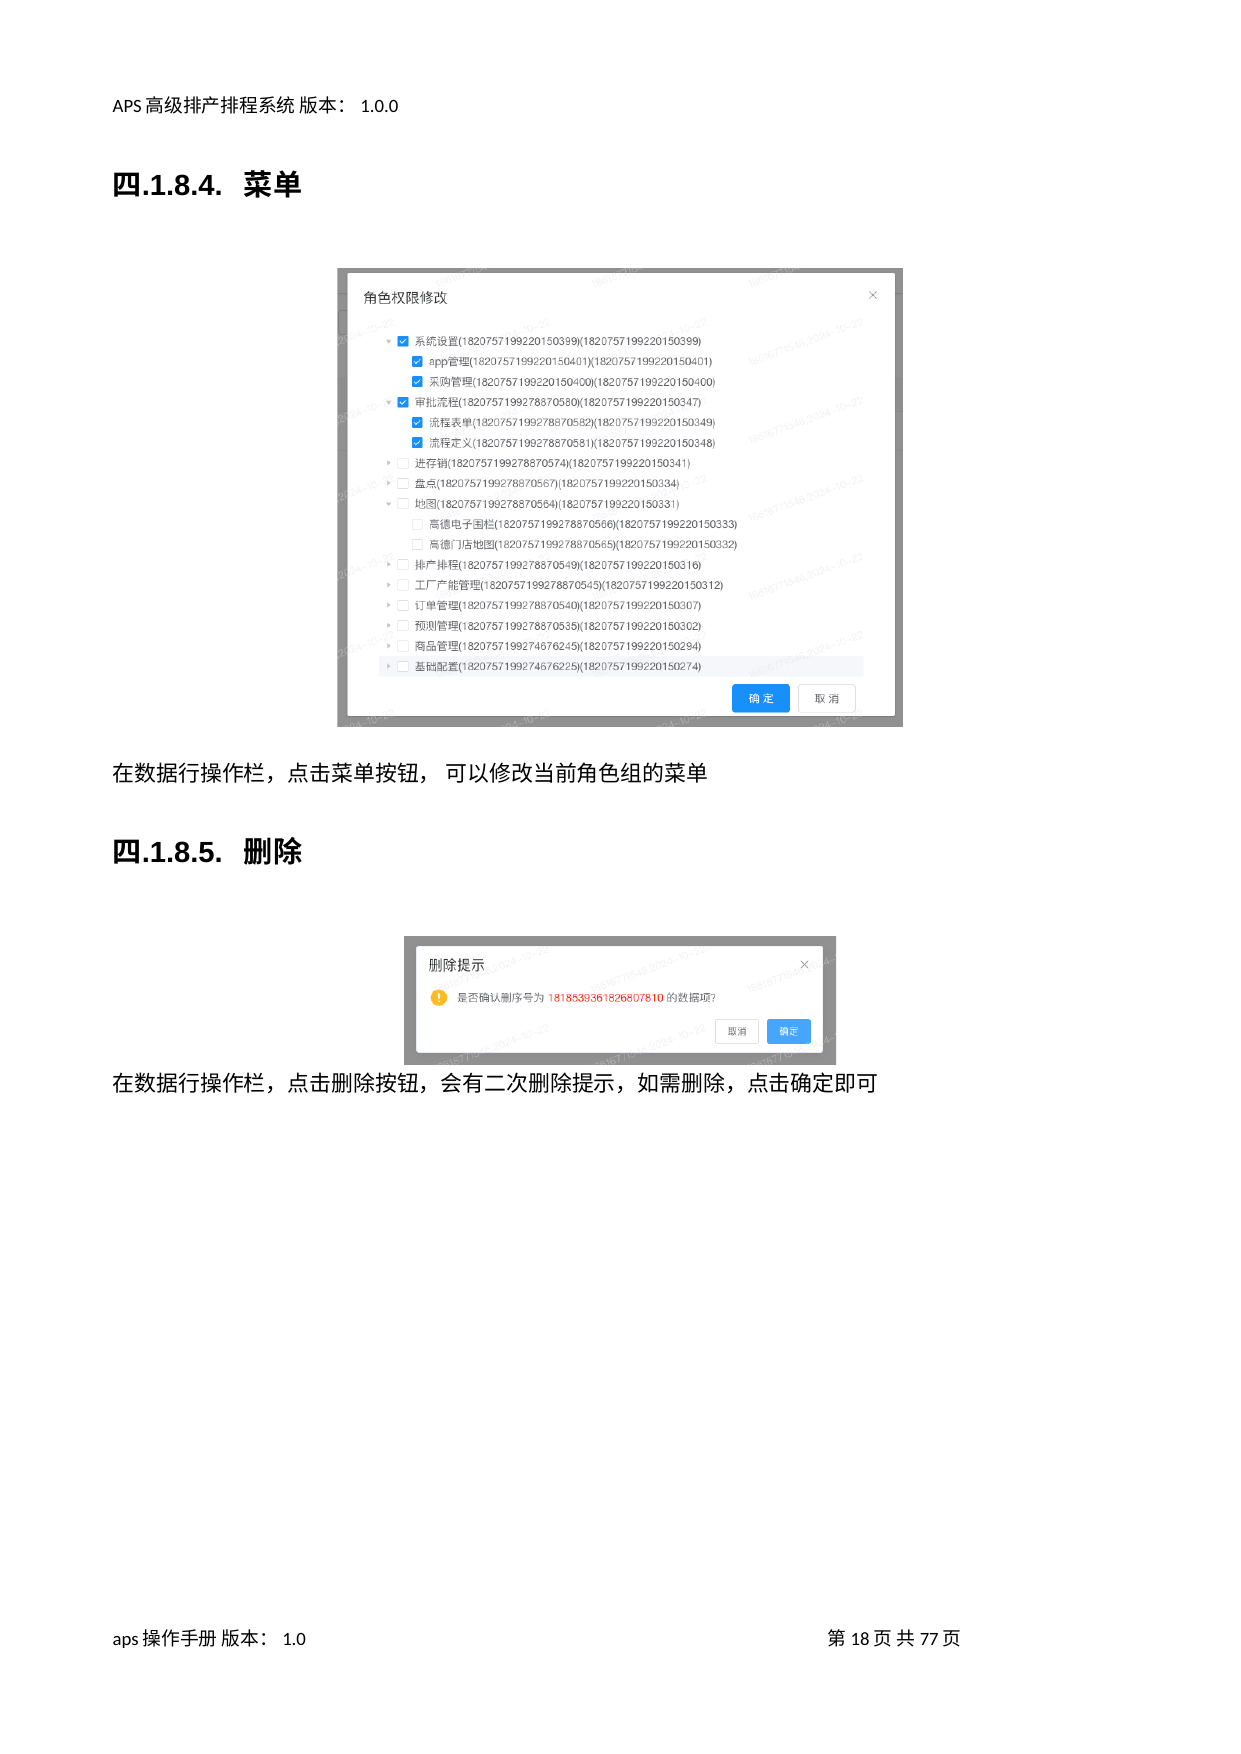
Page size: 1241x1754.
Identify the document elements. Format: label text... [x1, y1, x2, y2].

picture [337, 268, 903, 727]
subtitle 删除 [112, 818, 1128, 883]
text 在数据行操作栏，点击菜单按钮， 可以修改当前角色组的菜单 [112, 756, 1128, 788]
picture [404, 936, 837, 1065]
subtitle 菜单 [112, 150, 1128, 215]
text 在数据行操作栏，点击删除按钮，会有二次删除提示，如需删除，点击确定即可 [112, 1066, 1128, 1098]
